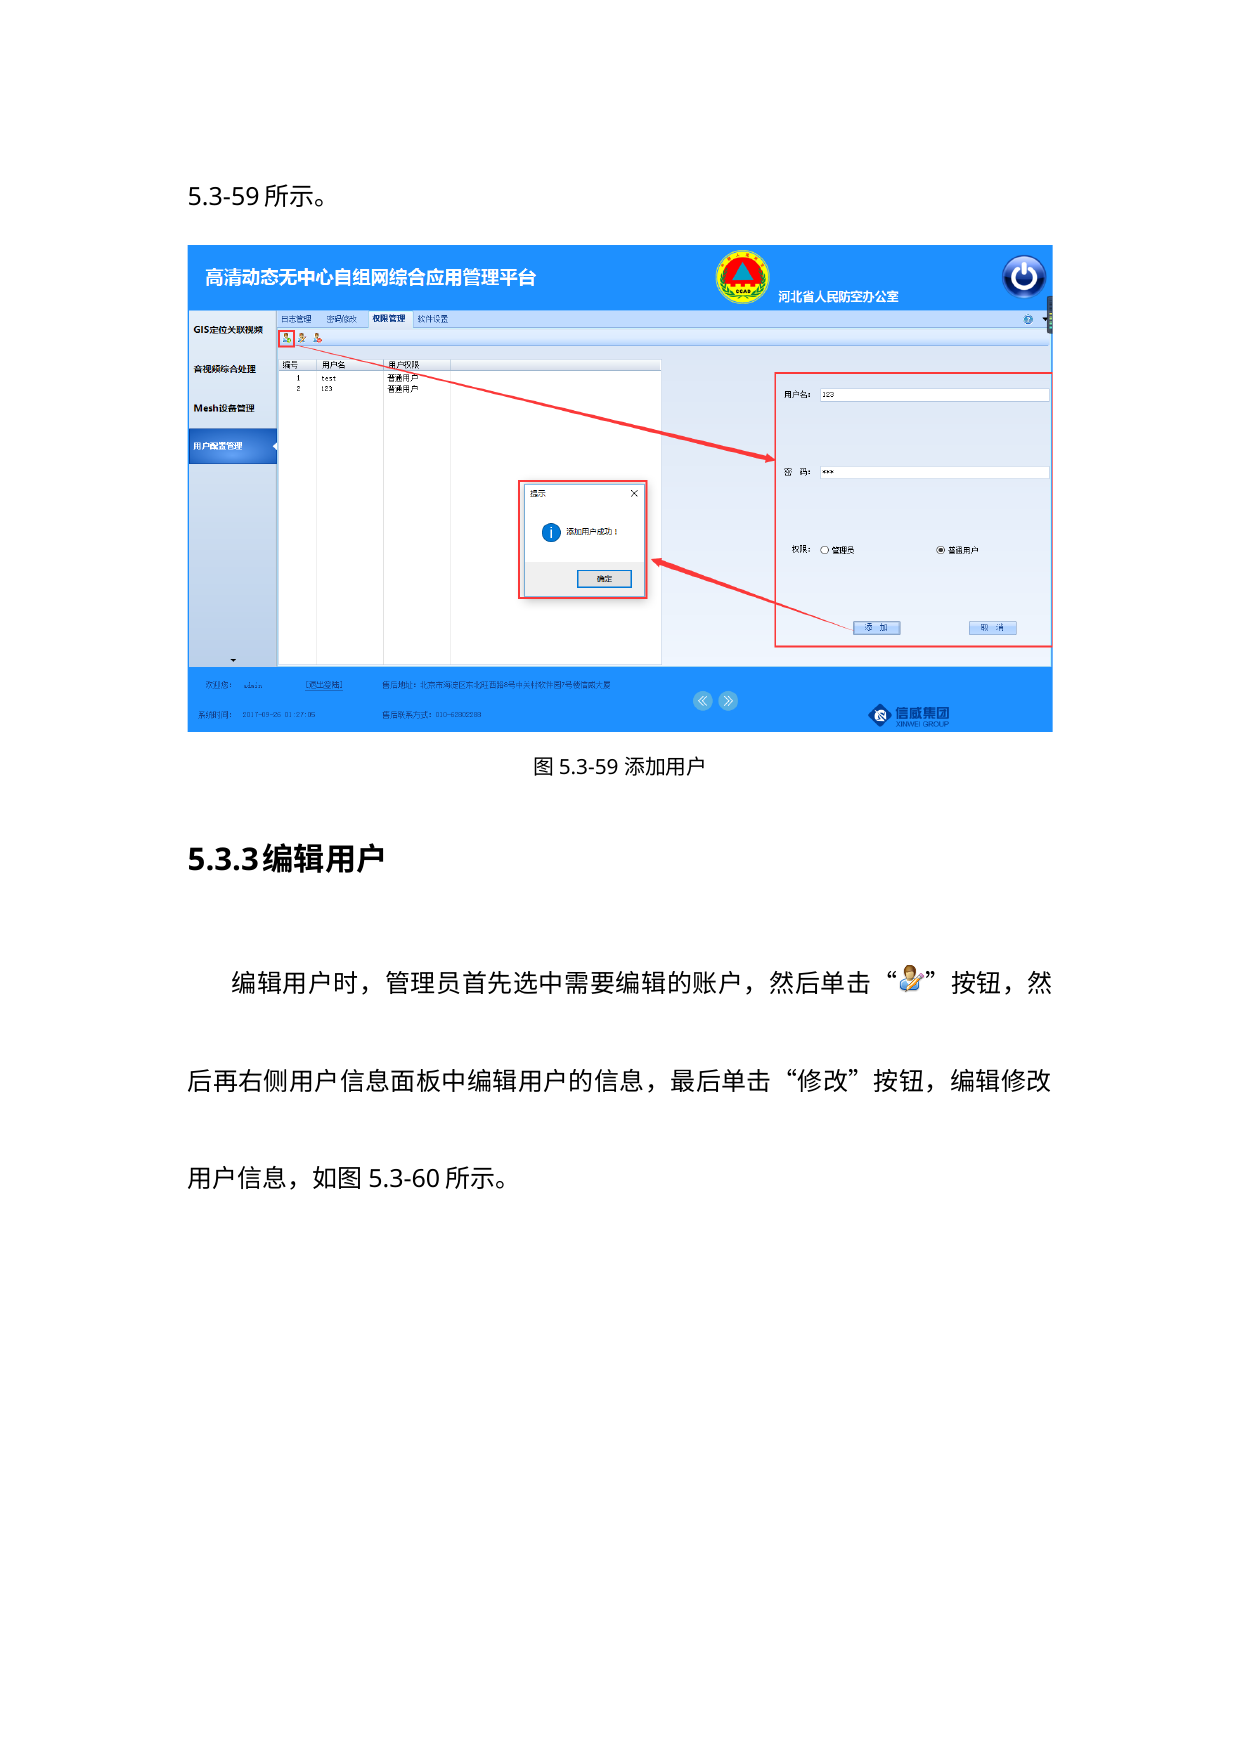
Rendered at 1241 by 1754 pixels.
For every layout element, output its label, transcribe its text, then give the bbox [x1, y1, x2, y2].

picture [187, 245, 1053, 732]
subtitle 编辑用户 [187, 824, 1053, 889]
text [187, 162, 1053, 227]
picture [897, 965, 926, 993]
